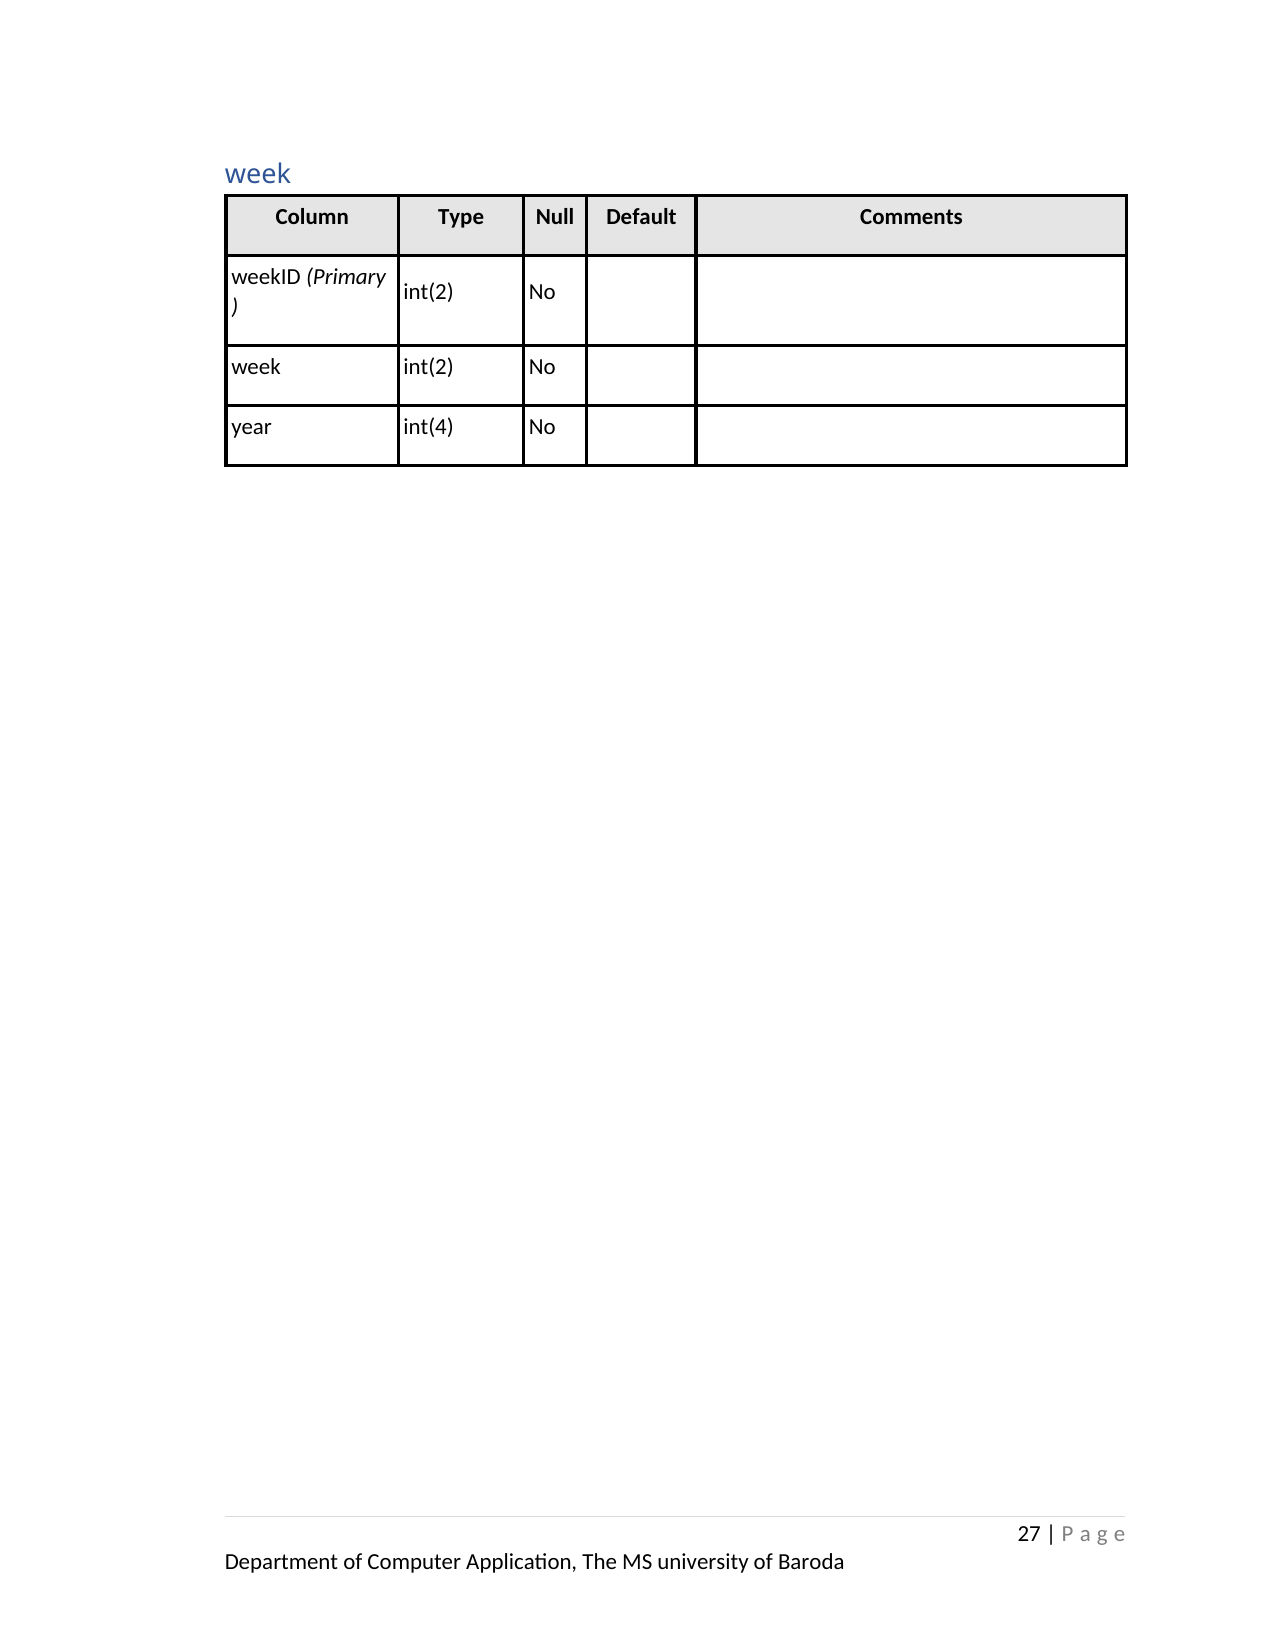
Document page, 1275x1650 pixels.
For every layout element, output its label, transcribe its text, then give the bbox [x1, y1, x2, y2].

subtitle week [224, 154, 1125, 191]
table_header Type [400, 197, 522, 254]
table_header Column [228, 197, 397, 254]
table_cell [588, 407, 694, 464]
table_cell No [525, 257, 585, 344]
table_cell week [228, 347, 397, 404]
table_cell int(4) [400, 407, 522, 464]
table_cell [588, 257, 694, 344]
table_cell int(2) [400, 257, 522, 344]
table_header Comments [698, 197, 1125, 254]
table_cell No [525, 347, 585, 404]
table_header Null [525, 197, 585, 254]
table_cell No [525, 407, 585, 464]
table_cell year [228, 407, 397, 464]
table_cell [588, 347, 694, 404]
table_cell [698, 347, 1125, 404]
table_cell [698, 407, 1125, 464]
table_cell int(2) [400, 347, 522, 404]
table_header Default [588, 197, 694, 254]
table_cell [698, 257, 1125, 344]
table_cell weekID (Primary) [228, 257, 397, 344]
